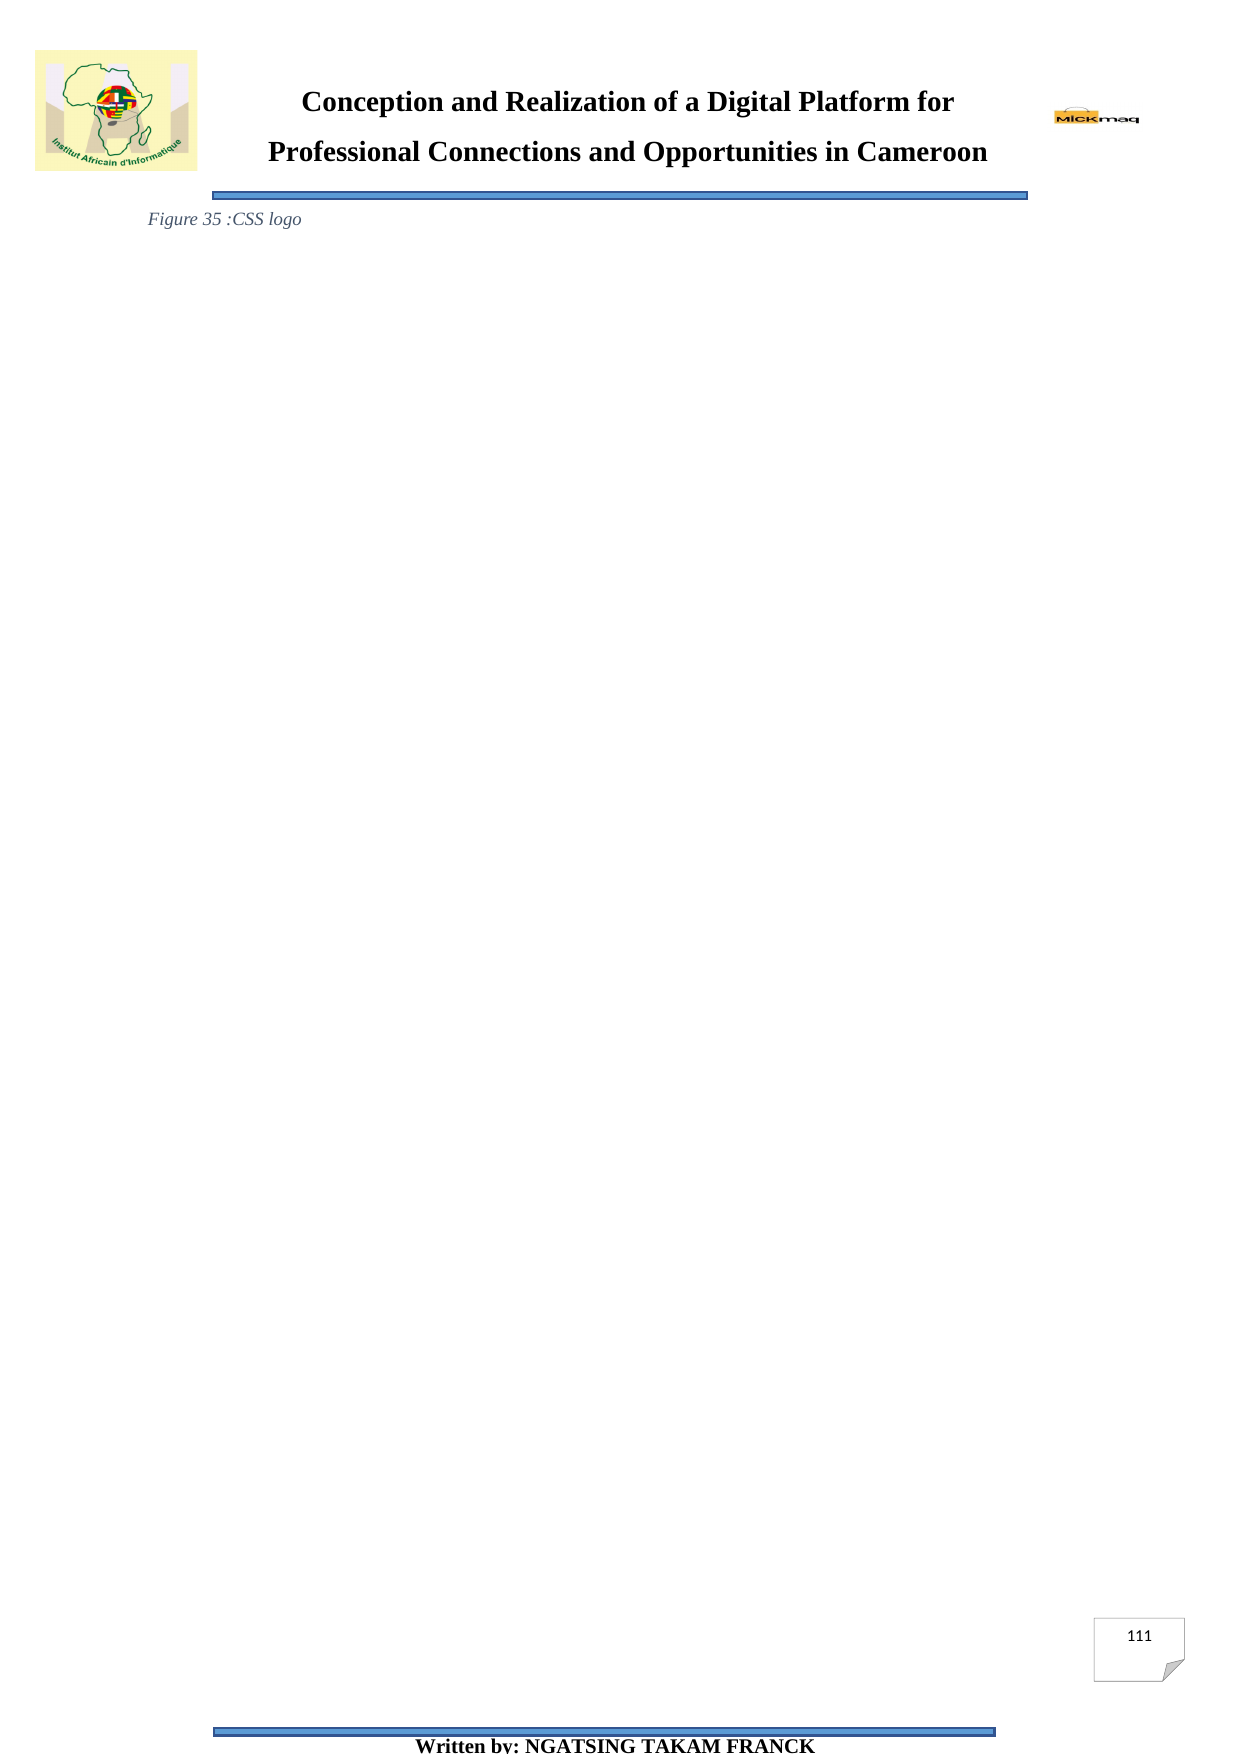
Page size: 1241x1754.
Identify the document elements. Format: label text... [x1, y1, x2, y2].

picture [35, 50, 198, 171]
text Figure 35 :CSS logo [148, 155, 1093, 229]
picture [1047, 102, 1143, 132]
